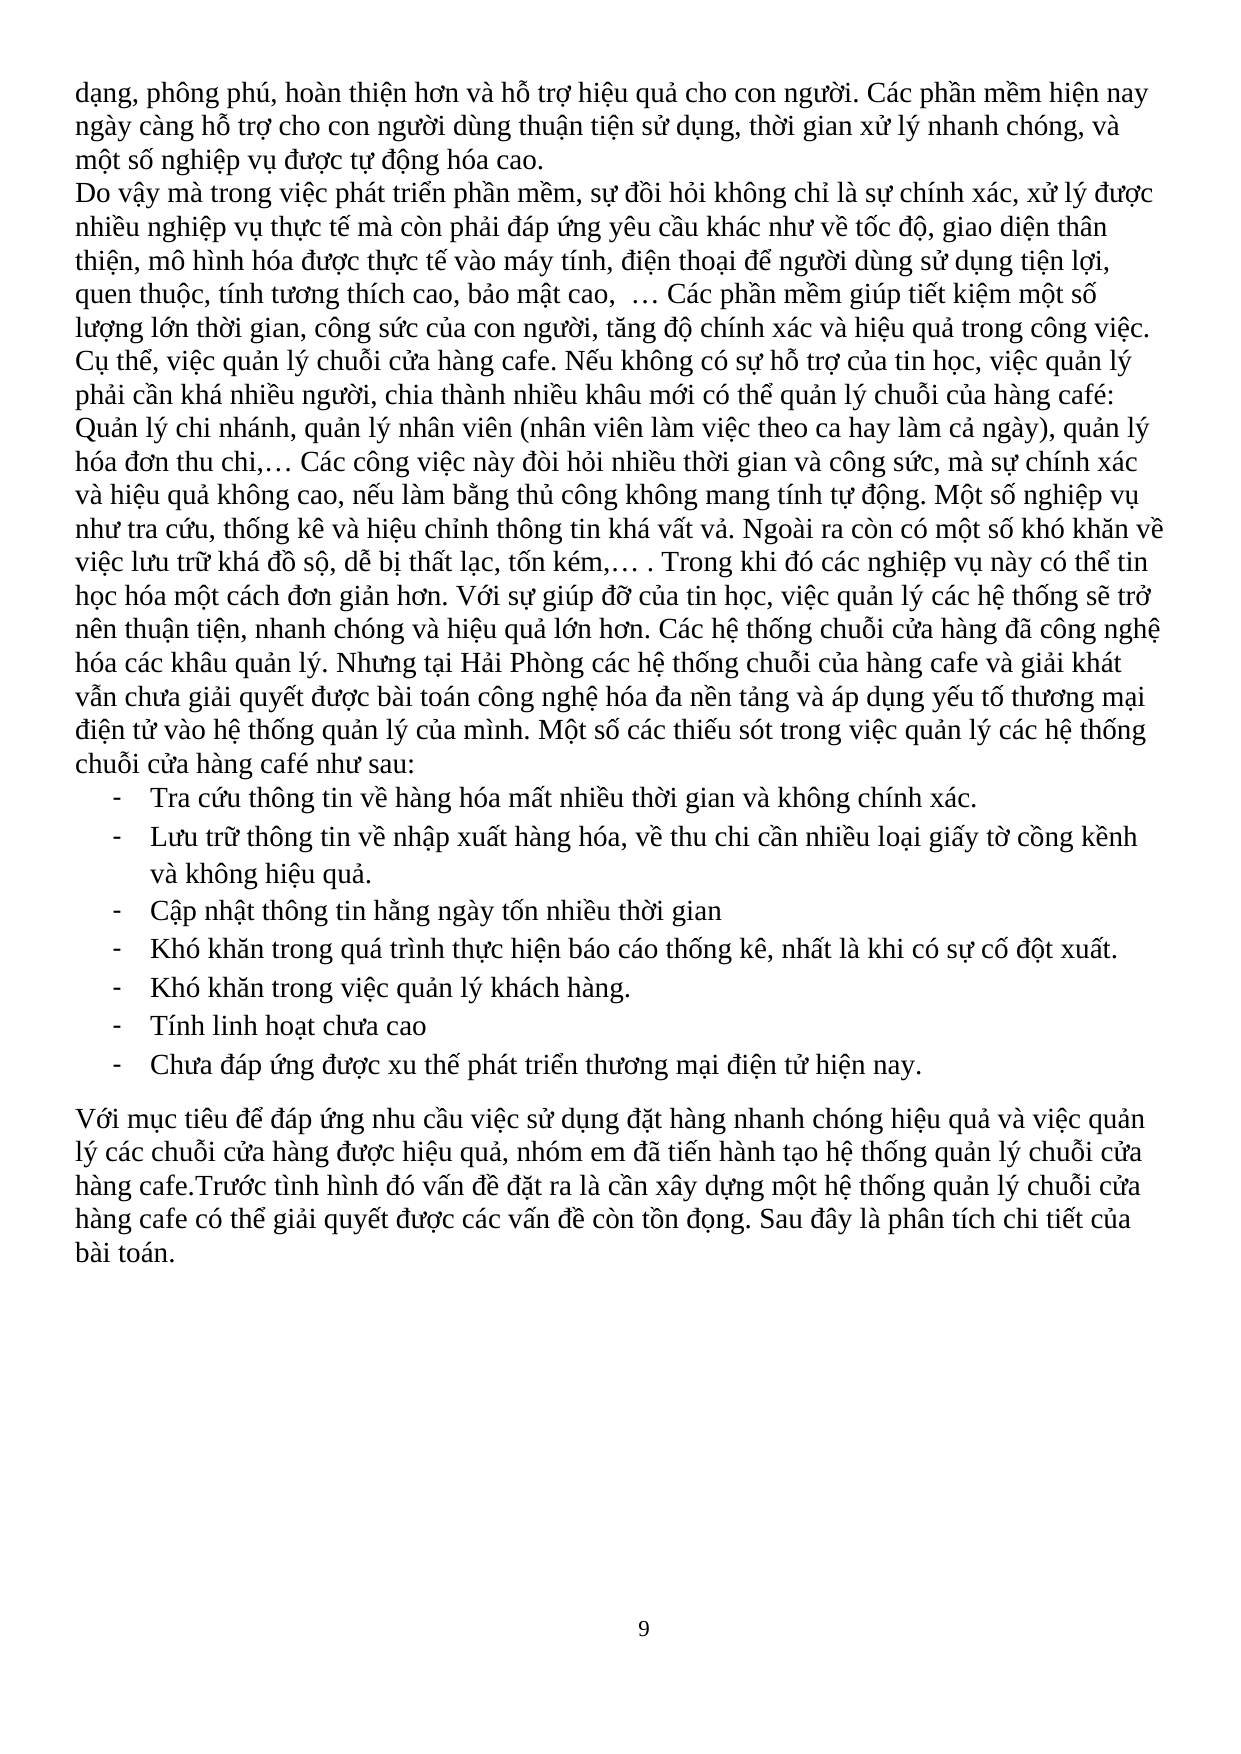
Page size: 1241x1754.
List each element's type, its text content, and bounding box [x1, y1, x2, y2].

text Cụ thể, việc quản lý chuỗi cửa hàng cafe. Nếu không có sự hỗ trợ của tin học, việc quản lý phải cần khá nhiều người, chia thành nhiều khâu mới có thể quản lý chuỗi của hàng café: Quản lý chi nhánh, quản lý nhân viên (nhân viên làm việc theo ca hay làm cả ngày), quản lý hóa đơn thu chi,… Các công việc này đòi hỏi nhiều thời gian và công sức, mà sự chính xác và hiệu quả không cao, nếu làm bằng thủ công không mang tính tự động. Một số nghiệp vụ như tra cứu, thống kê và hiệu chỉnh thông tin khá vất vả. Ngoài ra còn có một số khó khăn về việc lưu trữ khá đồ sộ, dễ bị thất lạc, tốn kém,… . Trong khi đó các nghiệp vụ này có thể tin học hóa một cách đơn giản hơn. Với sự giúp đỡ của tin học, việc quản lý các hệ thống sẽ trở nên thuận tiện, nhanh chóng và hiệu quả lớn hơn. Các hệ thống chuỗi cửa hàng đã công nghệ hóa các khâu quản lý. Nhưng tại Hải Phòng các hệ thống chuỗi của hàng cafe và giải khát vẫn chưa giải quyết được bài toán công nghệ hóa đa nền tảng và áp dụng yếu tố thương mại điện tử vào hệ thống quản lý của mình. Một số các thiếu sót trong việc quản lý các hệ thống chuỗi cửa hàng café như sau: [75, 343, 1165, 779]
list Chưa đáp ứng được xu thế phát triển thương mại điện tử hiện nay. [112, 1046, 1165, 1082]
list Khó khăn trong việc quản lý khách hàng. [112, 969, 1165, 1005]
list Tra cứu thông tin về hàng hóa mất nhiều thời gian và không chính xác. [112, 779, 1165, 815]
list Cập nhật thông tin hằng ngày tốn nhiều thời gian [112, 892, 1165, 928]
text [75, 75, 1165, 176]
list Lưu trữ thông tin về nhập xuất hàng hóa, về thu chi cần nhiều loại giấy tờ cồng kềnh và không hiệu quả. [112, 818, 1165, 889]
list Tính linh hoạt chưa cao [112, 1007, 1165, 1043]
text Do vậy mà trong việc phát triển phần mềm, sự đồi hỏi không chỉ là sự chính xác, xử lý được nhiều nghiệp vụ thực tế mà còn phải đáp ứng yêu cầu khác như về tốc độ, giao diện thân thiện, mô hình hóa được thực tế vào máy tính, điện thoại để người dùng sử dụng tiện lợi, quen thuộc, tính tương thích cao, bảo mật cao, … Các phần mềm giúp tiết kiệm một số lượng lớn thời gian, công sức của con người, tăng độ chính xác và hiệu quả trong công việc. [75, 176, 1165, 343]
list Khó khăn trong quá trình thực hiện báo cáo thống kê, nhất là khi có sự cố đột xuất. [112, 931, 1165, 966]
text Với mục tiêu để đáp ứng nhu cầu việc sử dụng đặt hàng nhanh chóng hiệu quả và việc quản lý các chuỗi cửa hàng được hiệu quả, nhóm em đã tiến hành tạo hệ thống quản lý chuỗi cửa hàng cafe.Trước tình hình đó vấn đề đặt ra là cần xây dựng một hệ thống quản lý chuỗi cửa hàng cafe có thể giải quyết được các vấn đề còn tồn đọng. Sau đây là phân tích chi tiết của bài toán. [75, 1101, 1165, 1269]
